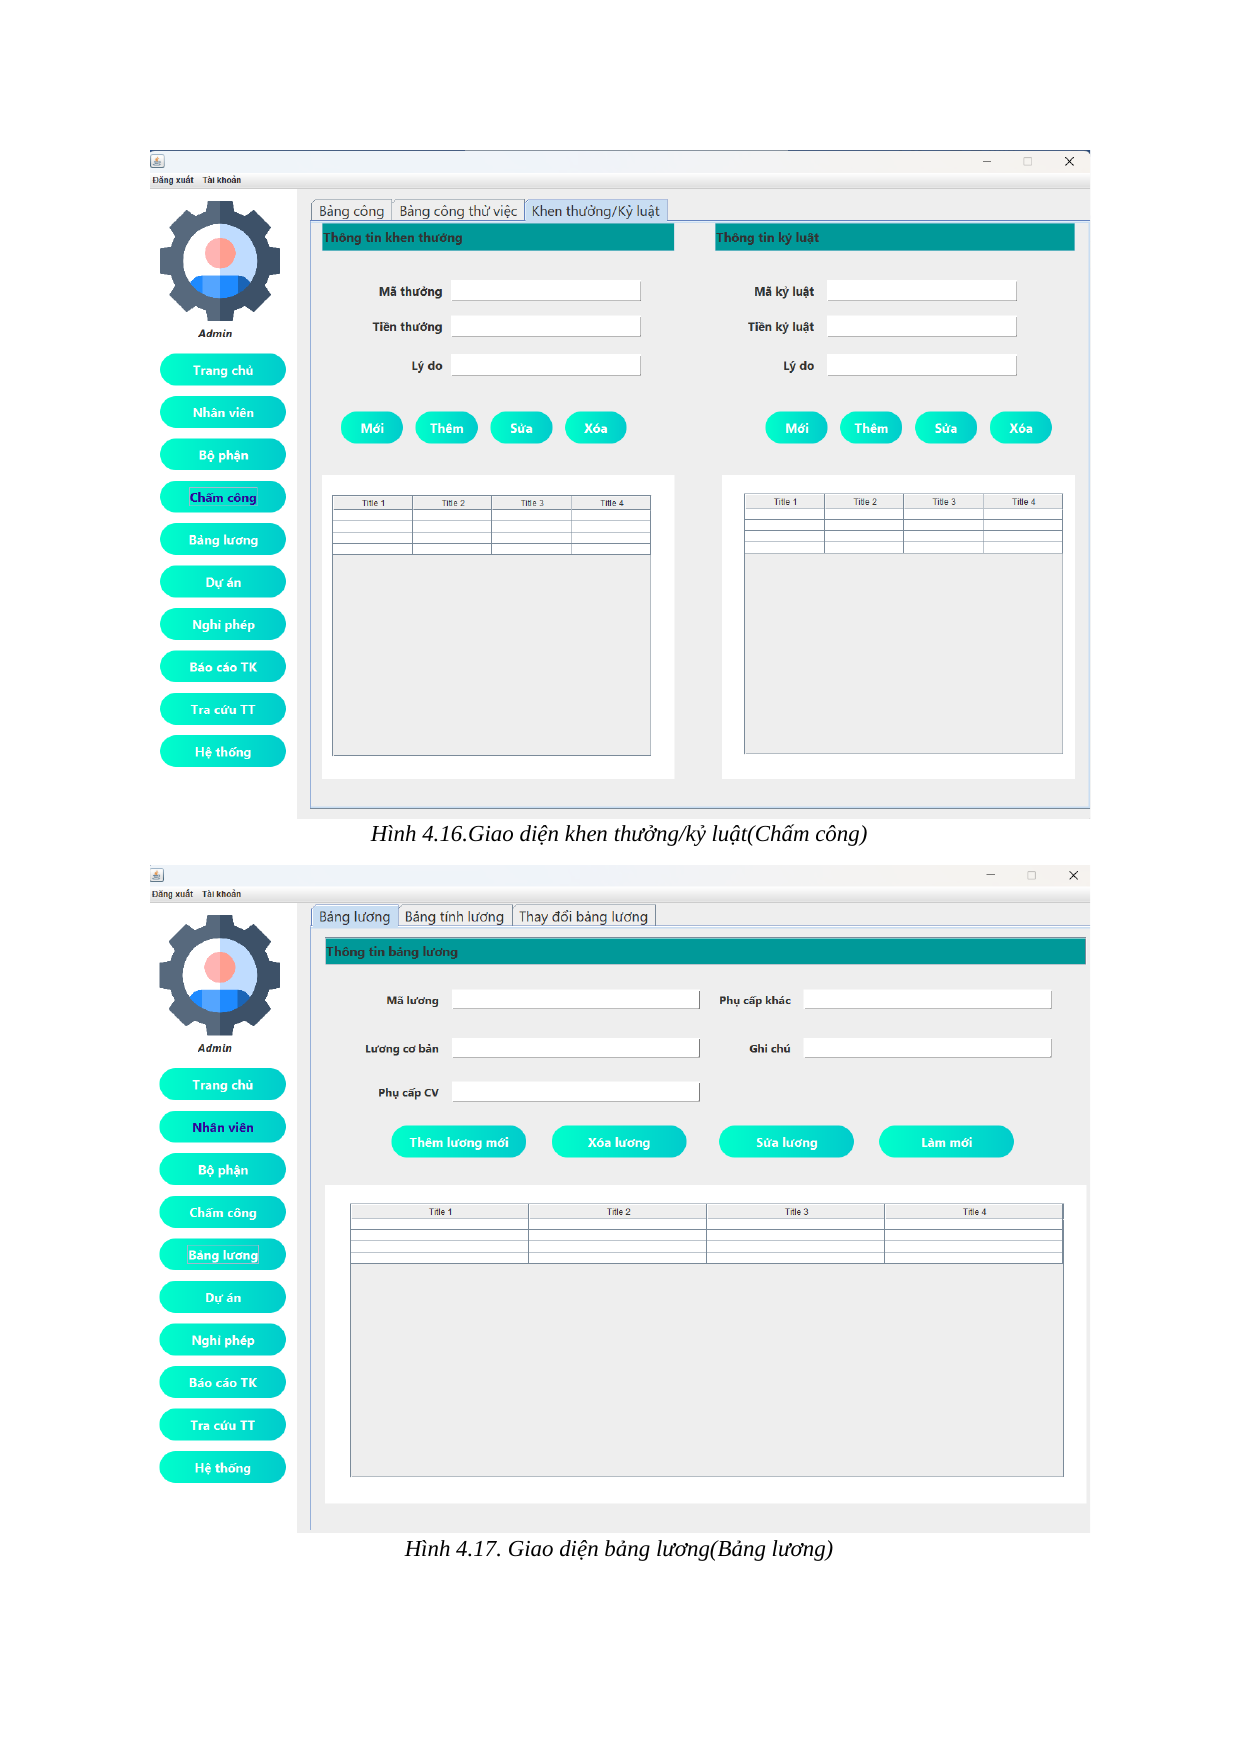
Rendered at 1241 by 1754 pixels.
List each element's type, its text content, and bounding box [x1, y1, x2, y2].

text Hình 4.17. Giao diện bảng lương(Bảng lương) [150, 1533, 1090, 1561]
text Hình 4.16.Giao diện khen thưởng/kỷ luật(Chấm công) [150, 819, 1090, 847]
picture [150, 865, 1091, 1533]
picture [150, 150, 1091, 819]
